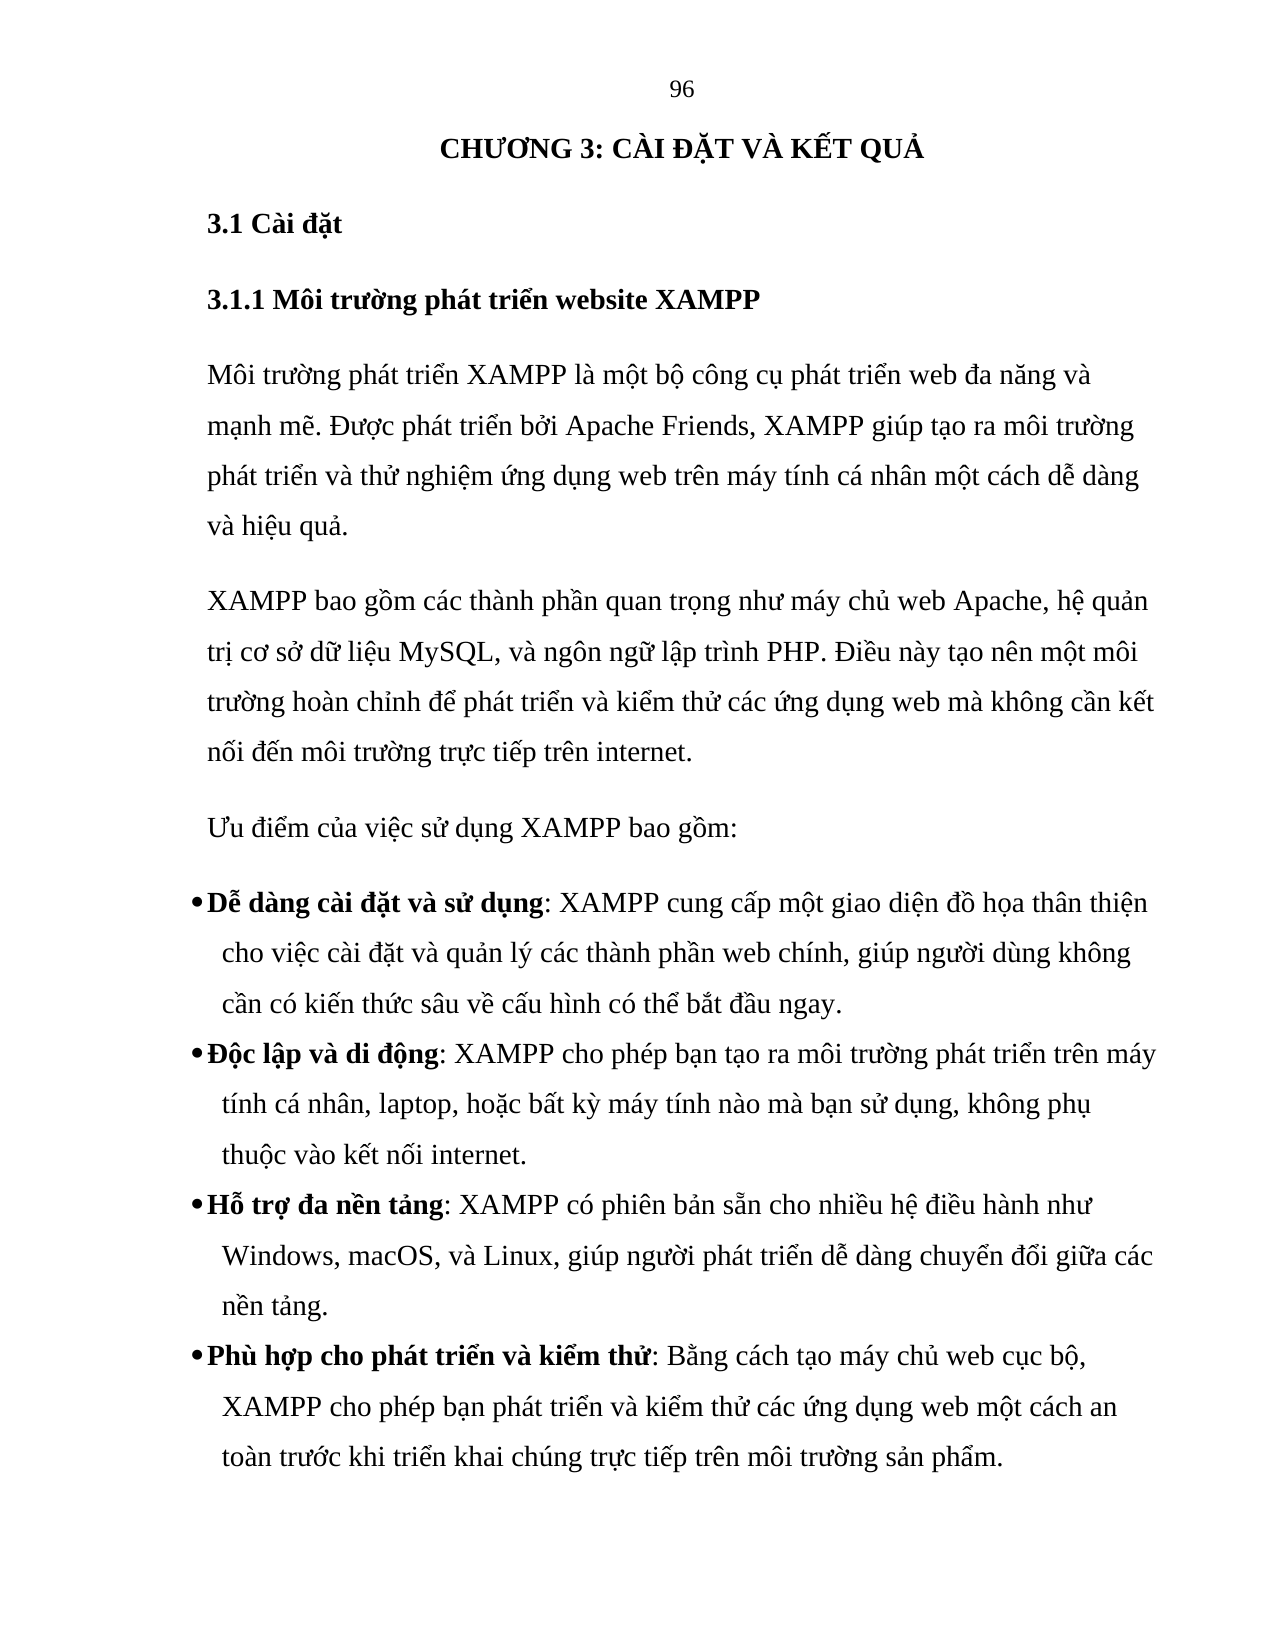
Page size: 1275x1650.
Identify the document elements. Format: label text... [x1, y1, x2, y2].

list Phù hợp cho phát triển và kiểm thử: Bằng cách tạo máy chủ web cục bộ, XAMPP cho phép bạn phát triển và kiểm thử các ứng dụng web một cách an toàn trước khi triển khai chúng trực tiếp trên môi trường sản phẩm. [192, 1338, 1157, 1472]
text Ưu điểm của việc sử dụng XAMPP bao gồm: [207, 810, 1157, 843]
subtitle 3.1.1 Môi trường phát triển website XAMPP [207, 282, 1157, 316]
list Độc lập và di động: XAMPP cho phép bạn tạo ra môi trường phát triển trên máy tính cá nhân, laptop, hoặc bất kỳ máy tính nào mà bạn sử dụng, không phụ thuộc vào kết nối internet. [192, 1036, 1157, 1170]
subtitle 3.1 Cài đặt [207, 207, 1157, 240]
list Hỗ trợ đa nền tảng: XAMPP có phiên bản sẵn cho nhiều hệ điều hành như Windows, macOS, và Linux, giúp người phát triển dễ dàng chuyển đổi giữa các nền tảng. [192, 1187, 1157, 1321]
list Dễ dàng cài đặt và sử dụng: XAMPP cung cấp một giao diện đồ họa thân thiện cho việc cài đặt và quản lý các thành phần web chính, giúp người dùng không cần có kiến thức sâu về cấu hình có thể bắt đầu ngay. [192, 885, 1157, 1019]
text Môi trường phát triển XAMPP là một bộ công cụ phát triển web đa năng và mạnh mẽ. Được phát triển bởi Apache Friends, XAMPP giúp tạo ra môi trường phát triển và thử nghiệm ứng dụng web trên máy tính cá nhân một cách dễ dàng và hiệu quả. [207, 357, 1157, 542]
subtitle CHƯƠNG 3: CÀI ĐẶT VÀ KẾT QUẢ [207, 131, 1157, 165]
text XAMPP bao gồm các thành phần quan trọng như máy chủ web Apache, hệ quản trị cơ sở dữ liệu MySQL, và ngôn ngữ lập trình PHP. Điều này tạo nên một môi trường hoàn chỉnh để phát triển và kiểm thử các ứng dụng web mà không cần kết nối đến môi trường trực tiếp trên internet. [207, 583, 1157, 768]
